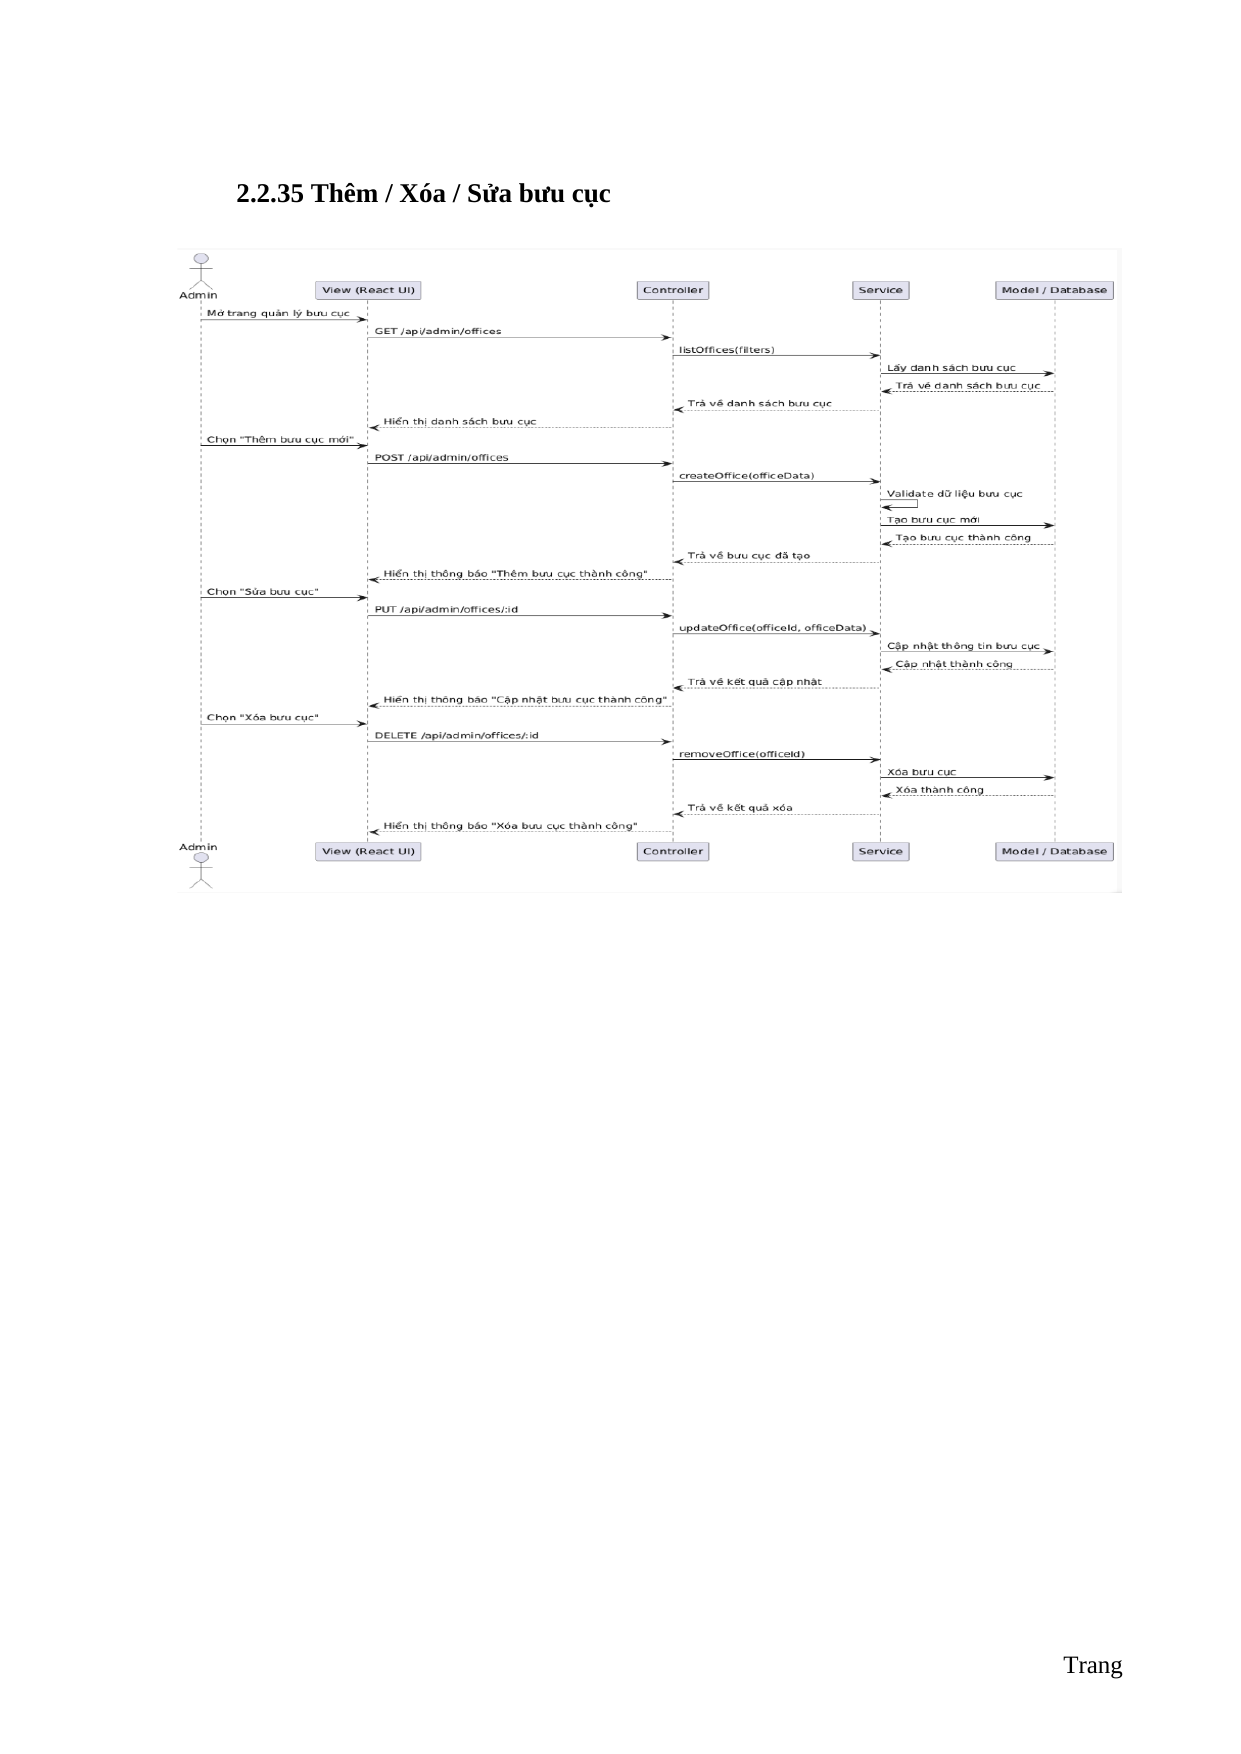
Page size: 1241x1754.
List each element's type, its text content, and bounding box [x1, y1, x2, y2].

subtitle 2.2.35 Thêm / Xóa / Sửa bưu cục [236, 177, 1122, 208]
picture [177, 248, 1122, 893]
